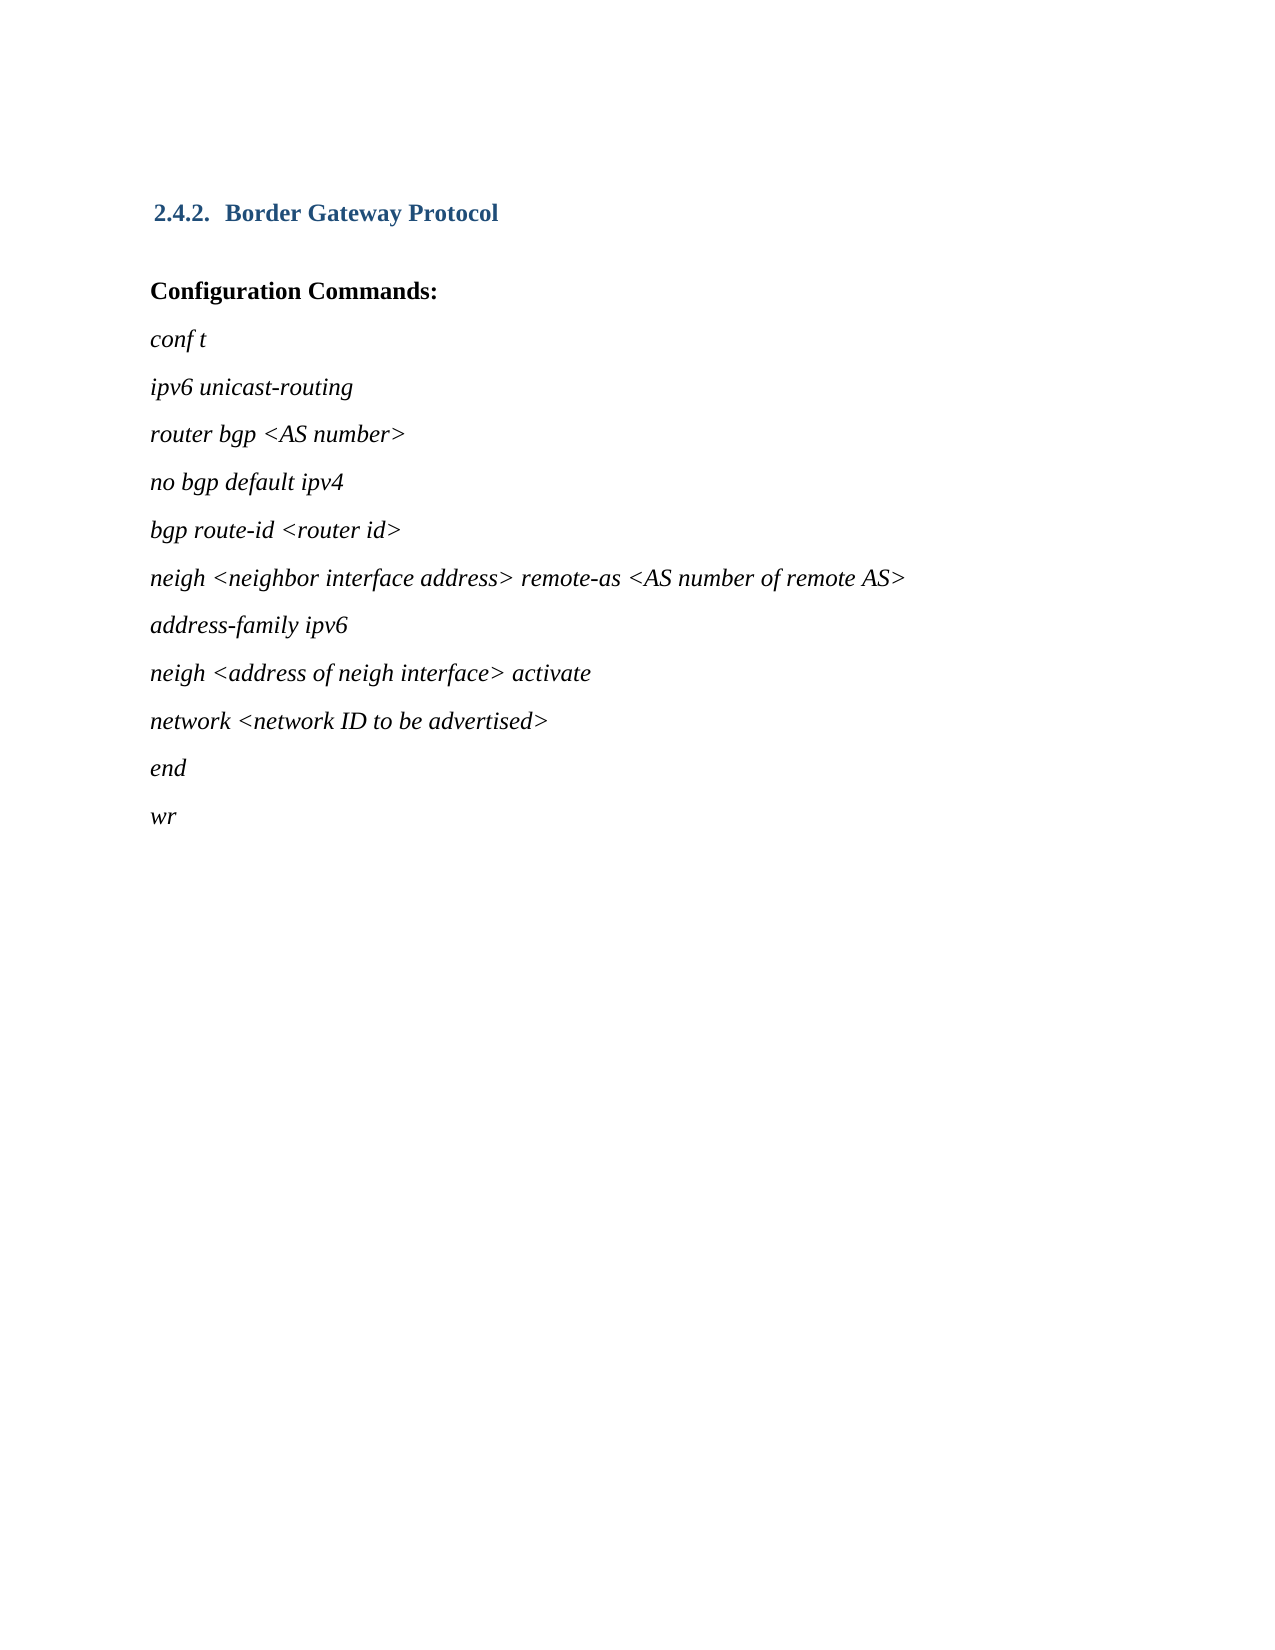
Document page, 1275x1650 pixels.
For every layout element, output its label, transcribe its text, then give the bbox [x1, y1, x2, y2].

text router bgp <AS number> [150, 419, 1125, 448]
text Configuration Commands: [150, 276, 1125, 305]
text no bgp default ipv4 [150, 467, 1125, 496]
text neigh <address of neigh interface> activate [150, 658, 1125, 687]
subtitle Border Gateway Protocol [154, 198, 1125, 226]
text ipv6 unicast-routing [150, 372, 1125, 401]
text conf t [150, 324, 1125, 353]
text wr [150, 801, 1125, 830]
text address-family ipv6 [150, 610, 1125, 639]
text end [150, 753, 1125, 782]
text bgp route-id <router id> [150, 515, 1125, 544]
text neigh <neighbor interface address> remote-as <AS number of remote AS> [150, 563, 1125, 591]
text network <network ID to be advertised> [150, 706, 1125, 734]
